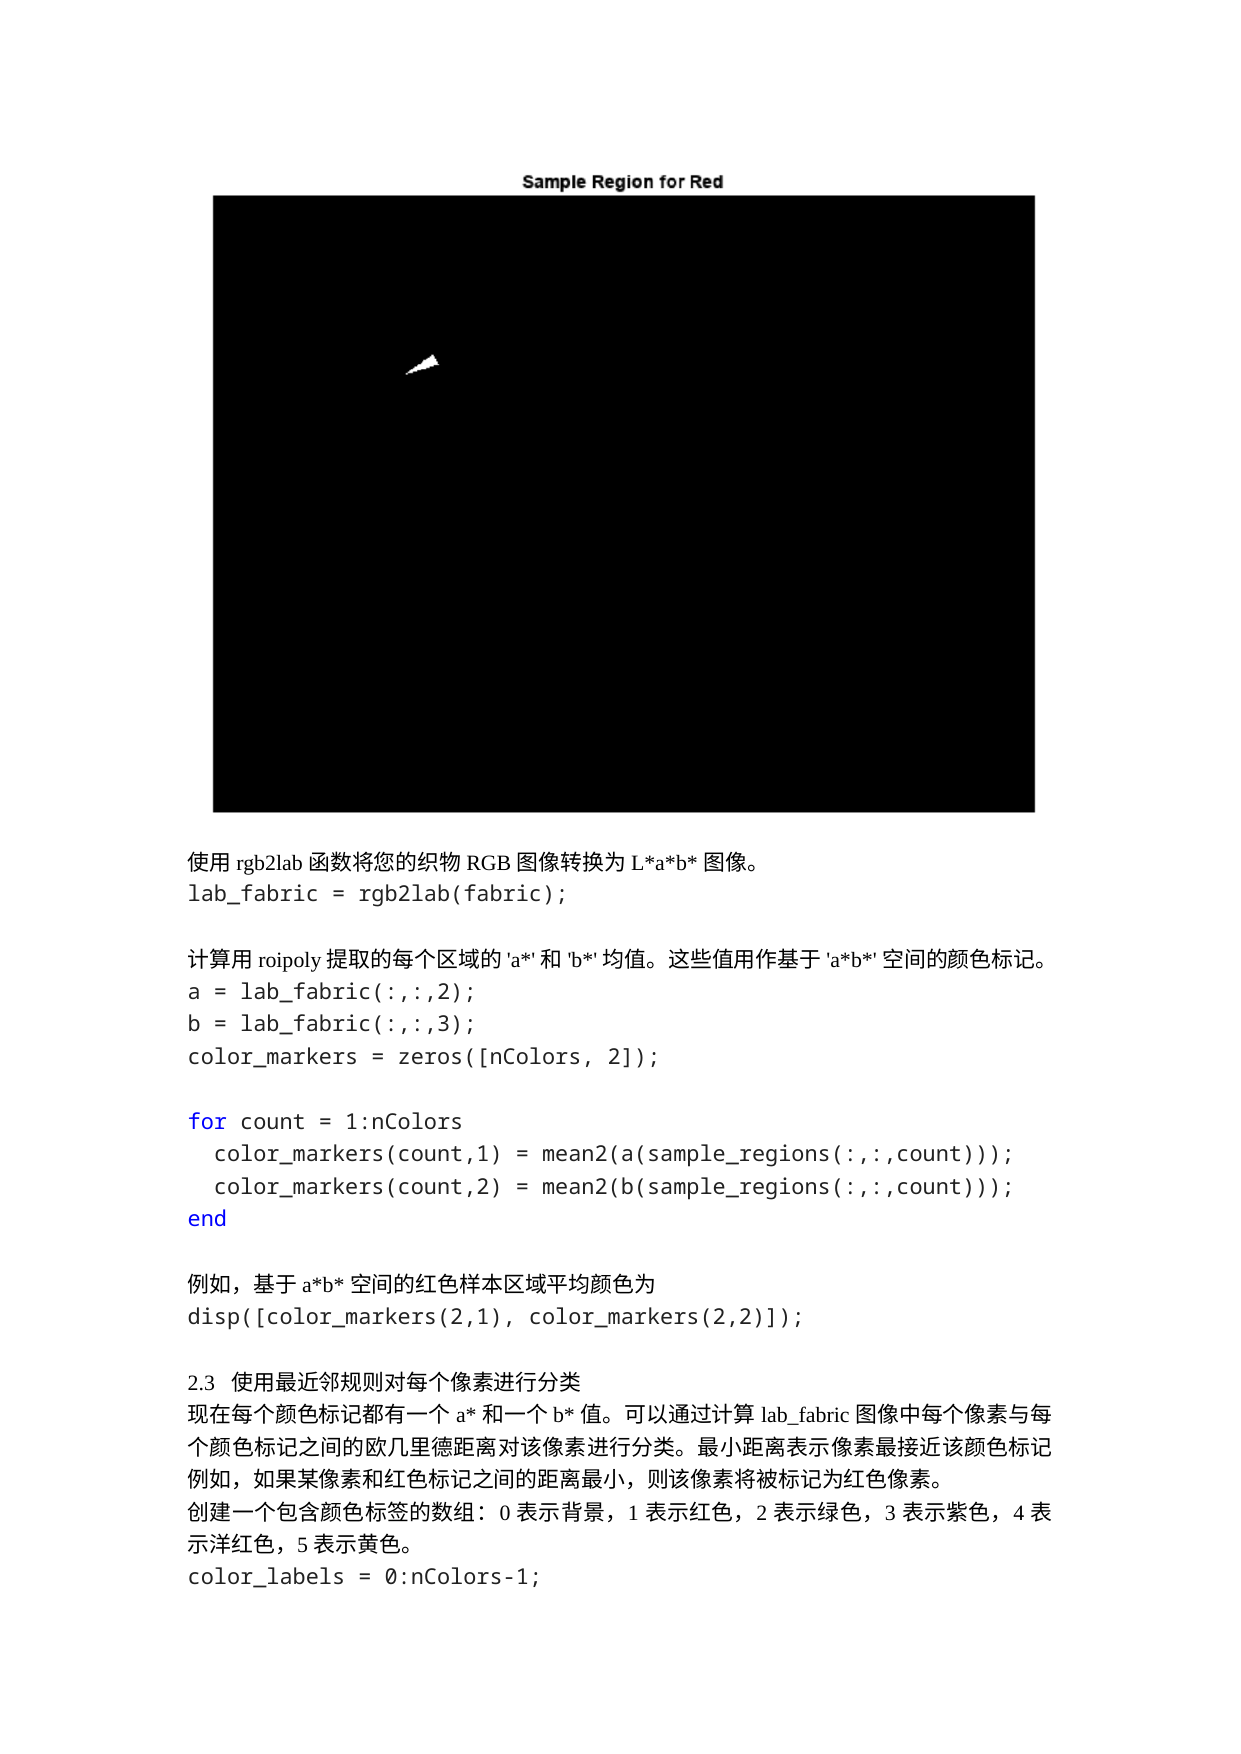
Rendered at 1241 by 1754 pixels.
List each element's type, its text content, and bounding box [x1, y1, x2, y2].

text lab_fabric = rgb2lab(fabric); [187, 877, 1053, 909]
text 现在每个颜色标记都有一个 a* 和一个 b* 值。可以通过计算 lab_fabric 图像中每个像素与每个颜色标记之间的欧几里德距离对该像素进行分类。最小距离表示像素最接近该颜色标记。例如，如果某像素和红色标记之间的距离最小，则该像素将被标记为红色像素。 [187, 1397, 1053, 1494]
text color_markers = zeros([nColors, 2]); [187, 1039, 1053, 1072]
text b = lab_fabric(:,:,3); [187, 1007, 1053, 1039]
text disp([color_markers(2,1), color_markers(2,2)]); [187, 1299, 1053, 1332]
text end [187, 1202, 1053, 1234]
text color_markers(count,1) = mean2(a(sample_regions(:,:,count))); [187, 1137, 1053, 1169]
text 例如，基于 a*b* 空间的红色样本区域平均颜色为 [187, 1267, 1053, 1299]
text color_labels = 0:nColors-1; [187, 1559, 1053, 1592]
picture [187, 162, 1053, 837]
text color_markers(count,2) = mean2(b(sample_regions(:,:,count))); [187, 1169, 1053, 1202]
text 使用 rgb2lab 函数将您的织物 RGB 图像转换为 L*a*b* 图像。 [187, 844, 1053, 877]
text for count = 1:nColors [187, 1104, 1053, 1137]
text 创建一个包含颜色标签的数组：0 表示背景，1 表示红色，2 表示绿色，3 表示紫色，4 表示洋红色，5 表示黄色。 [187, 1494, 1053, 1559]
list 使用最近邻规则对每个像素进行分类 [187, 1364, 1053, 1397]
text 计算用 roipoly 提取的每个区域的 'a*' 和 'b*' 均值。这些值用作基于 'a*b*' 空间的颜色标记。 [187, 942, 1053, 974]
text a = lab_fabric(:,:,2); [187, 974, 1053, 1007]
